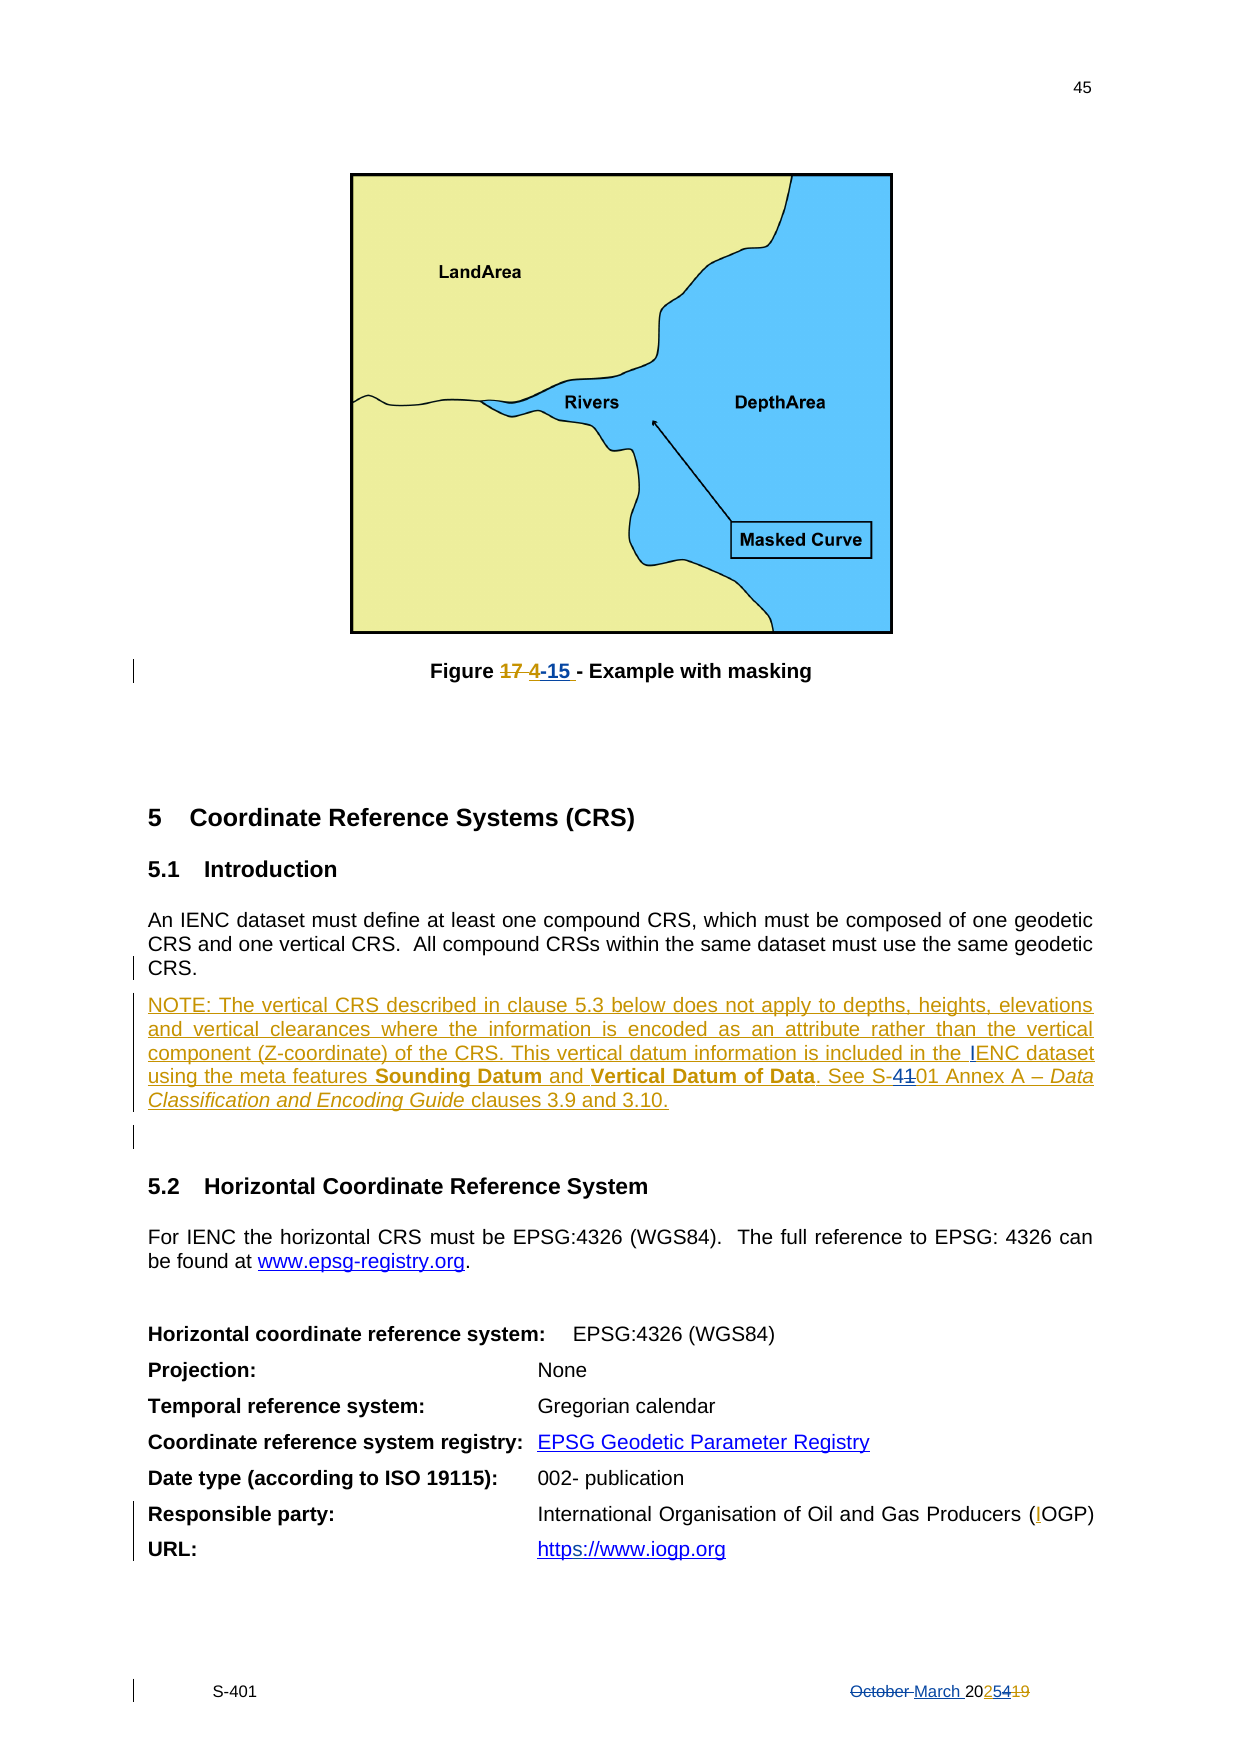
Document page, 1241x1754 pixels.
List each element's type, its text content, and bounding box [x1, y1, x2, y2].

subtitle Introduction [148, 857, 1094, 883]
text For IENC the horizontal CRS must be EPSG:4326 (WGS84). The full reference to EPSG: 4326 can be found at www.epsg-registry.org. [148, 1225, 1094, 1273]
subtitle Horizontal Coordinate Reference System [148, 1174, 1094, 1200]
text Projection: None [148, 1358, 1094, 1382]
text Horizontal coordinate reference system: EPSG:4326 (WGS84) [148, 1322, 1094, 1346]
text Figure - Example with masking [148, 659, 1094, 683]
text Temporal reference system: Gregorian calendar [148, 1393, 1094, 1417]
text Responsible party: International Organisation of Oil and Gas Producers (OGP) URL: http://www.iogp.org [148, 1501, 1094, 1561]
text Coordinate reference system registry: EPSG Geodetic Parameter Registry [148, 1429, 1094, 1453]
text Date type (according to ISO 19115): 002- publication [148, 1465, 1094, 1489]
picture [350, 173, 893, 634]
text An IENC dataset must define at least one compound CRS, which must be composed of one geodetic CRS and one vertical CRS. All compound CRSs within the same dataset must use the same geodetic CRS. [148, 908, 1094, 980]
subtitle Coordinate Reference Systems (CRS) [148, 804, 1094, 832]
